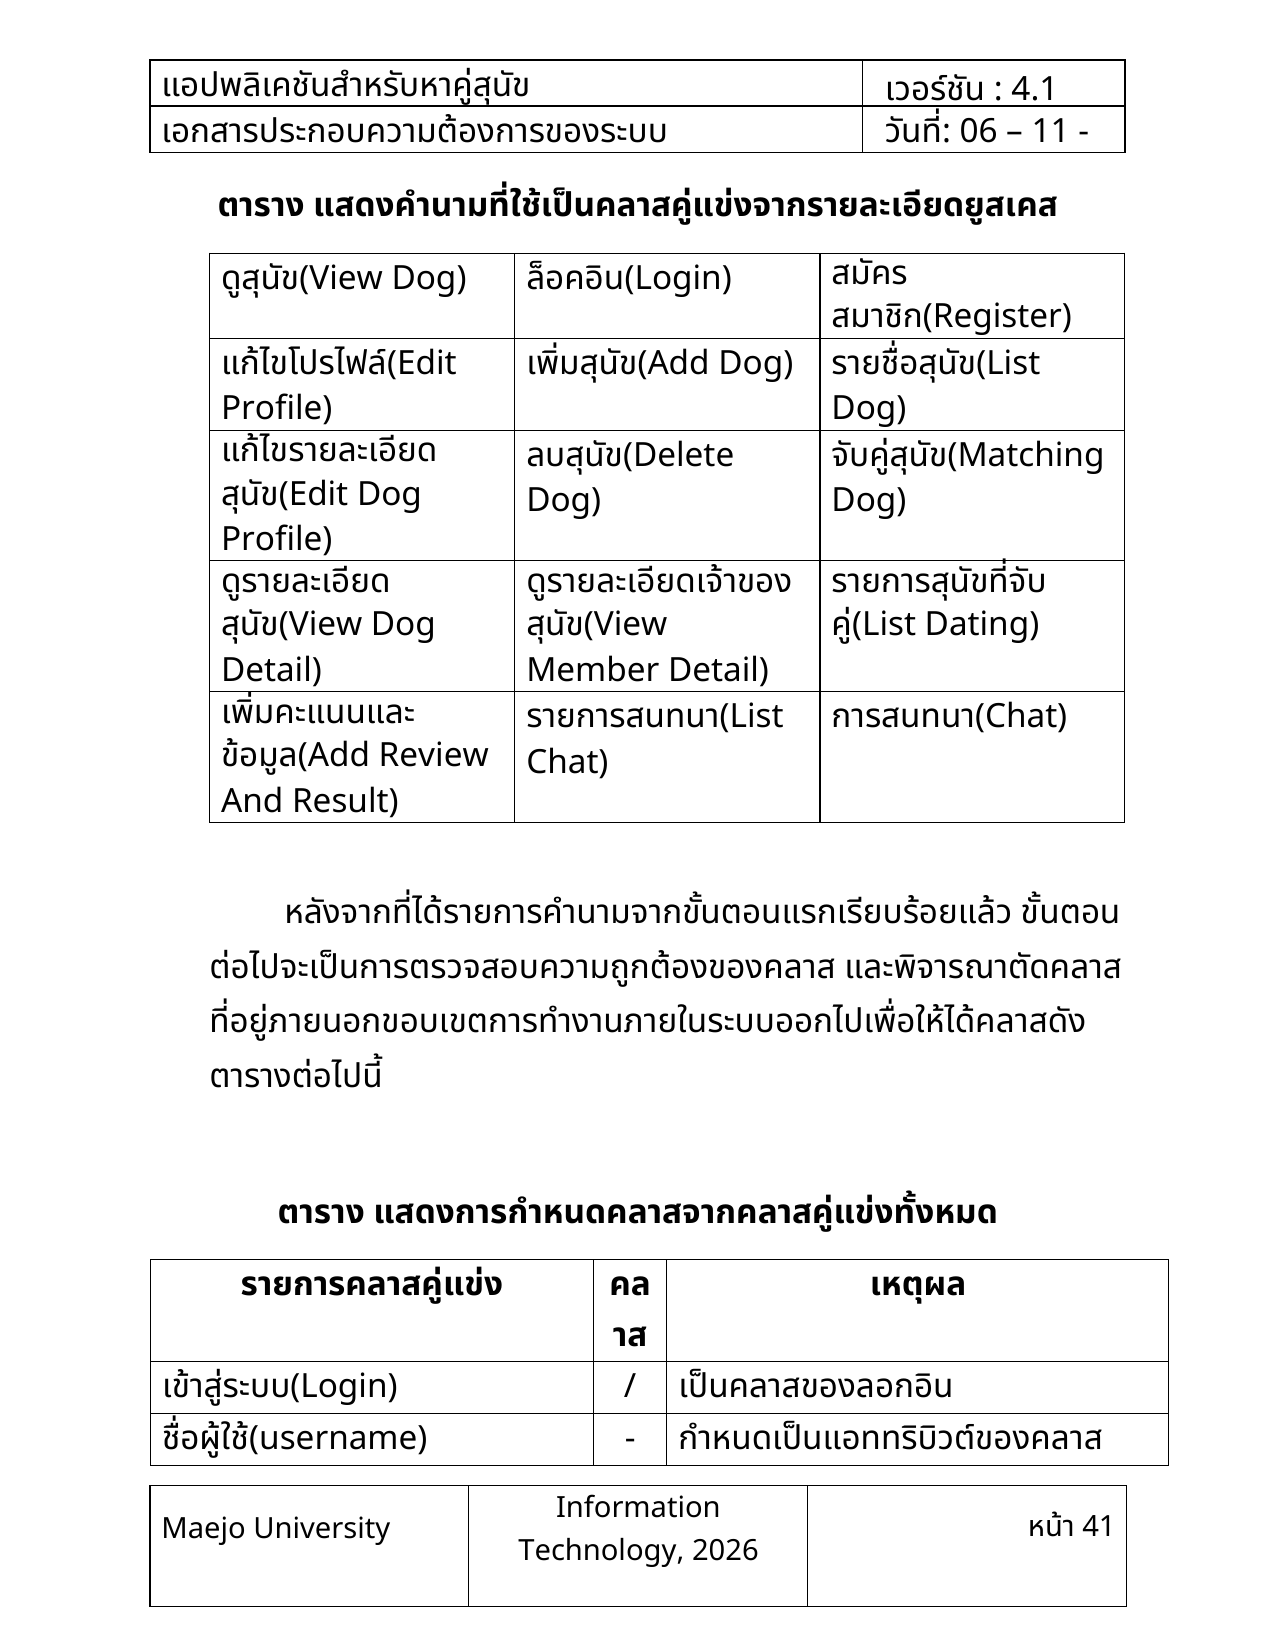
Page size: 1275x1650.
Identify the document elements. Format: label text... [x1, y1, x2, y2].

text ตาราง แสดงการกำหนดคลาสจากคลาสคู่แข่งทั้งหมด [150, 1188, 1125, 1239]
table_cell การสนทนา(Chat) [821, 692, 1124, 822]
table_header สมัครสมาชิก(Register) [821, 254, 1124, 338]
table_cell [151, 1414, 593, 1464]
table_cell / [594, 1362, 666, 1413]
table_cell จับคู่สุนัข(Matching Dog) [821, 431, 1124, 560]
table_cell เป็นคลาสของลอกอิน [667, 1362, 1168, 1413]
table_cell เข้าสู่ระบบ(Login) [151, 1362, 593, 1413]
table_cell - [594, 1414, 666, 1464]
table_header คลาส [594, 1260, 666, 1361]
table_header เหตุผล [667, 1260, 1168, 1361]
table_cell รายชื่อสุนัข(List Dog) [821, 339, 1124, 429]
table_header ดูสุนัข(View Dog) [210, 254, 514, 338]
table_cell แก้ไขโปรไฟล์(Edit Profile) [210, 339, 514, 429]
table_header ล็อคอิน(Login) [515, 254, 819, 338]
table_cell รายการสุนัขที่จับคู่(List Dating) [821, 561, 1124, 691]
text ตาราง แสดงคำนามที่ใช้เป็นคลาสคู่แข่งจากรายละเอียดยูสเคส [150, 181, 1125, 232]
table_cell เพิ่มสุนัข(Add Dog) [515, 339, 819, 429]
table_cell แก้ไขรายละเอียดสุนัข(Edit Dog Profile) [210, 431, 514, 560]
table_cell รายการสนทนา(List Chat) [515, 692, 819, 822]
table_cell ดูรายละเอียดสุนัข(View Dog Detail) [210, 561, 514, 691]
text หลังจากที่ได้รายการคำนามจากขั้นตอนแรกเรียบร้อยแล้ว ขั้นตอนต่อไปจะเป็นการตรวจสอบความถูกต้องของคลาส และพิจารณาตัดคลาสที่อยู่ภายนอกขอบเขตการทำงานภายในระบบออกไปเพื่อให้ได้คลาสดังตารางต่อไปนี้ [209, 888, 1125, 1102]
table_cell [667, 1414, 1168, 1464]
table_header รายการคลาสคู่แข่ง [151, 1260, 593, 1361]
table_cell ดูรายละเอียดเจ้าของสุนัข(View Member Detail) [515, 561, 819, 691]
table_cell เพิ่มคะแนนและข้อมูล(Add Review And Result) [210, 692, 514, 822]
table_cell ลบสุนัข(Delete Dog) [515, 431, 819, 560]
